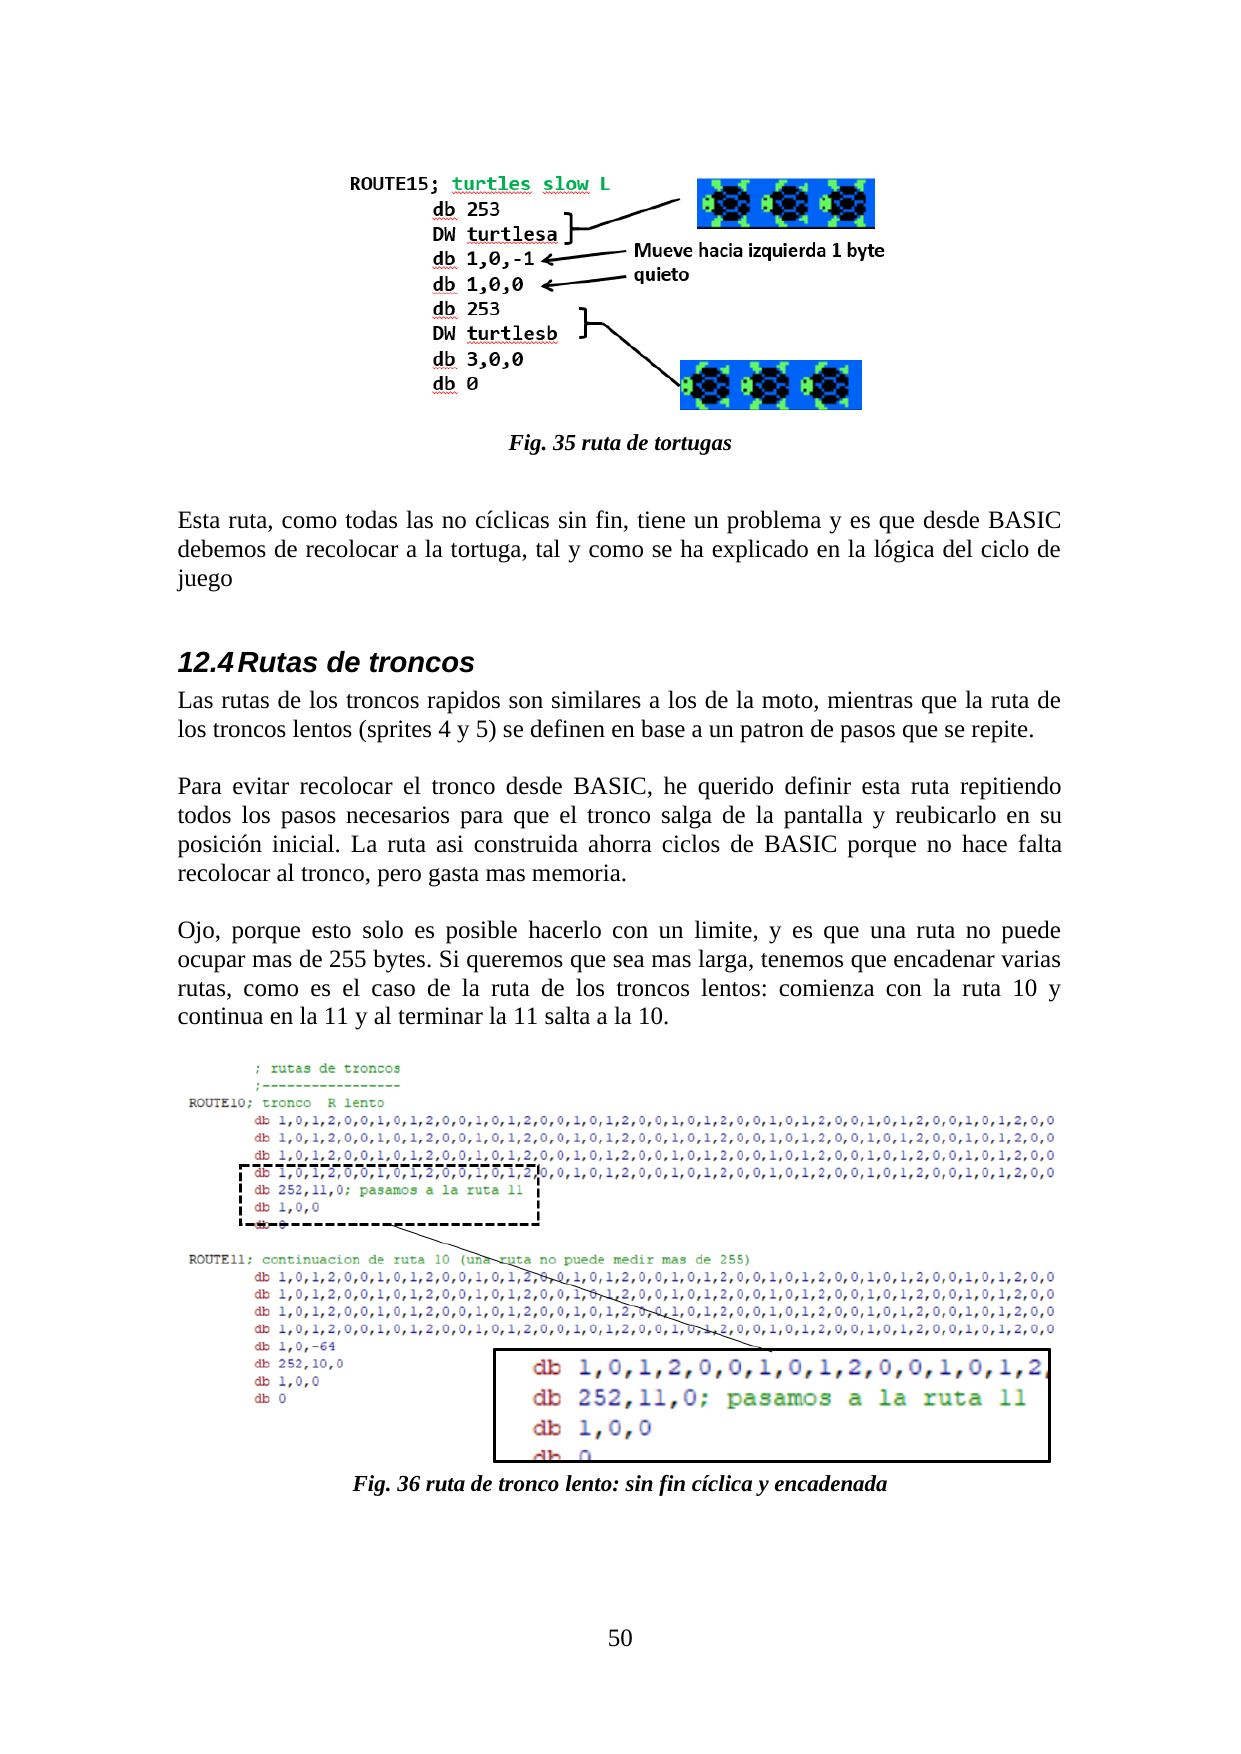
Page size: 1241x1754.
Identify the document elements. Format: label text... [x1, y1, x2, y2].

subtitle Rutas de troncos [177, 645, 1063, 679]
text Para evitar recolocar el tronco desde BASIC, he querido definir esta ruta repitiendo todos los pasos necesarios para que el tronco salga de la pantalla y reubicarlo en su posición inicial. La ruta asi construida ahorra ciclos de BASIC porque no hace falta recolocar al tronco, pero gasta mas memoria. [177, 771, 1063, 886]
picture [177, 1058, 1063, 1470]
text Fig. 36 ruta de tronco lento: sin fin cíclica y encadenada [177, 1470, 1063, 1496]
text Fig. 35 ruta de tortugas [177, 429, 1063, 456]
text Esta ruta, como todas las no cíclicas sin fin, tiene un problema y es que desde BASIC debemos de recolocar a la tortuga, tal y como se ha explicado en la lógica del ciclo de juego [177, 505, 1063, 592]
text Ojo, porque esto solo es posible hacerlo con un limite, y es que una ruta no puede ocupar mas de 255 bytes. Si queremos que sea mas larga, tenemos que encadenar varias rutas, como es el caso de la ruta de los troncos lentos: comienza con la ruta 10 y continua en la 11 y al terminar la 11 salta a la 10. [177, 915, 1063, 1030]
picture [335, 147, 905, 430]
text Las rutas de los troncos rapidos son similares a los de la moto, mientras que la ruta de los troncos lentos (sprites 4 y 5) se definen en base a un patron de pasos que se repite. [177, 685, 1063, 743]
